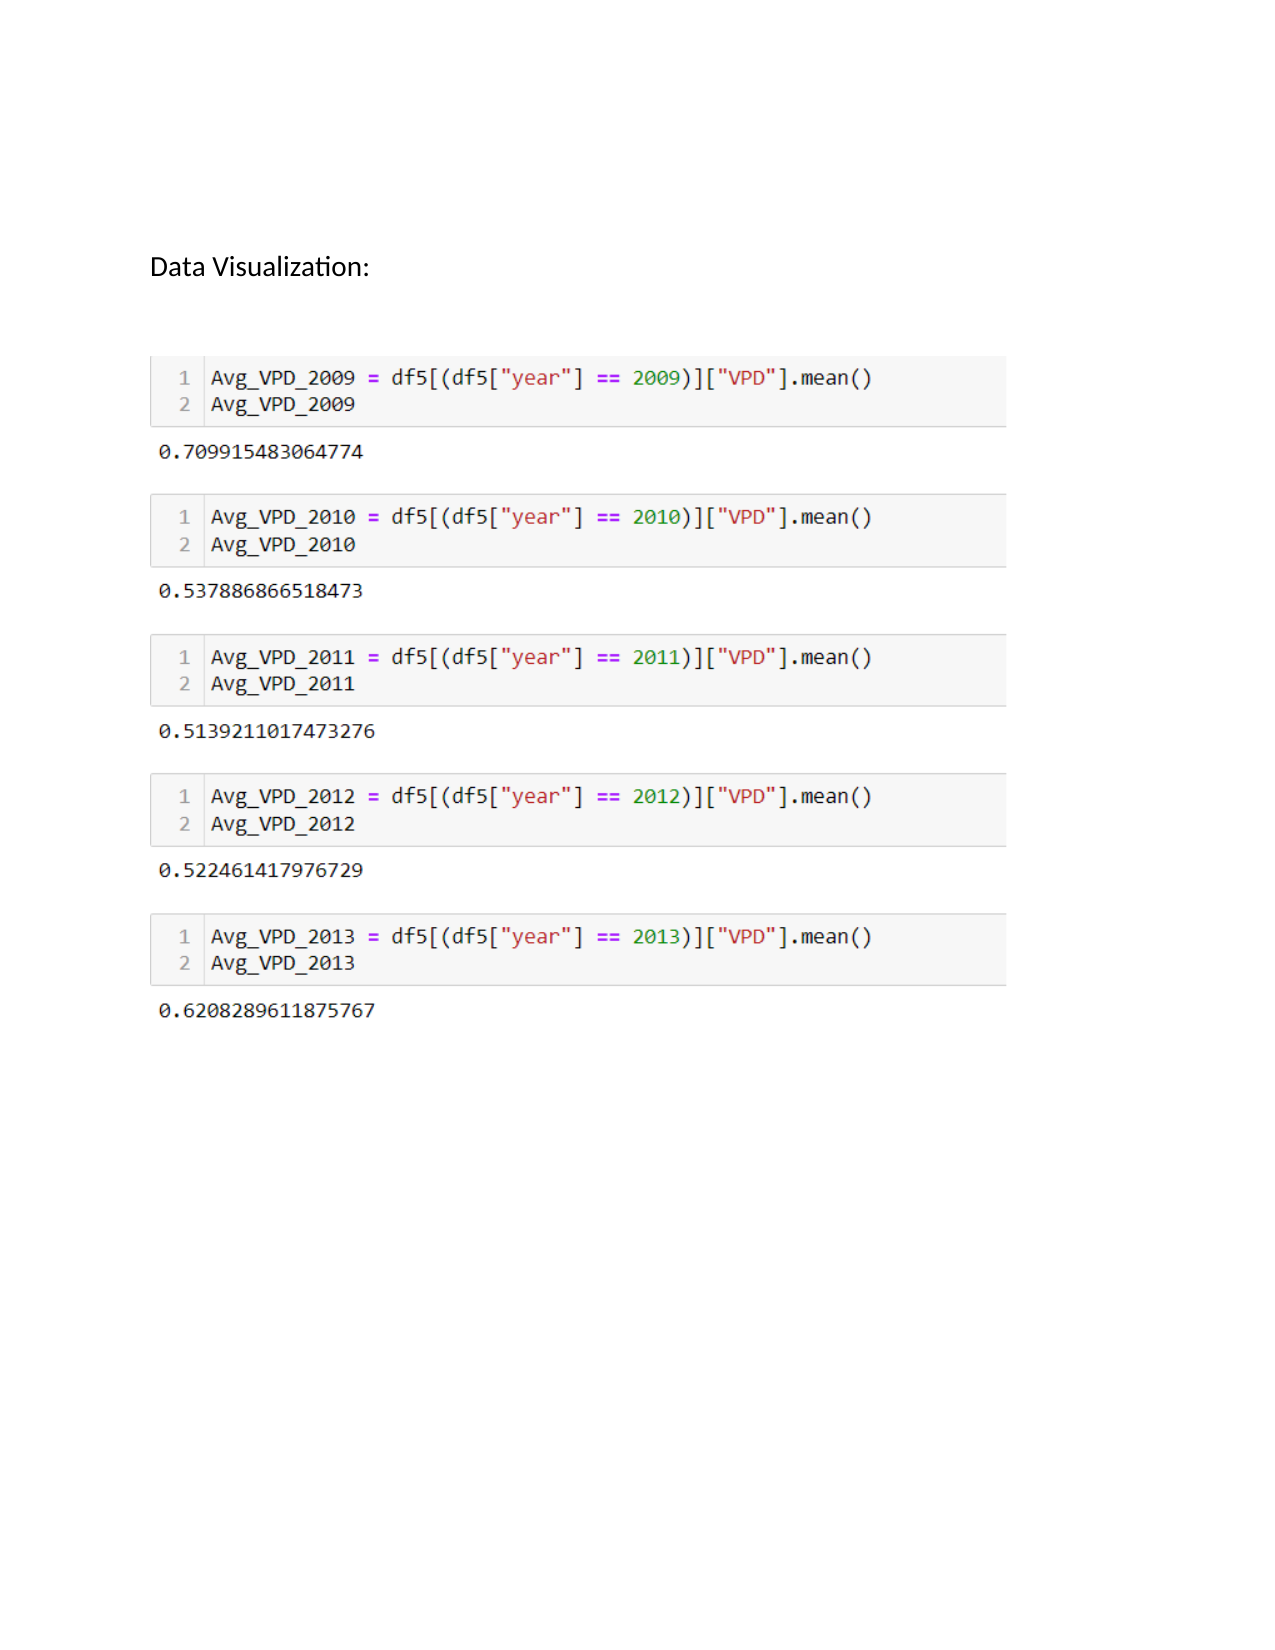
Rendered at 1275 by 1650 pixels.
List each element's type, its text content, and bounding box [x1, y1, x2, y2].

text Data Visualization: [150, 248, 1125, 283]
picture [150, 356, 1007, 1045]
